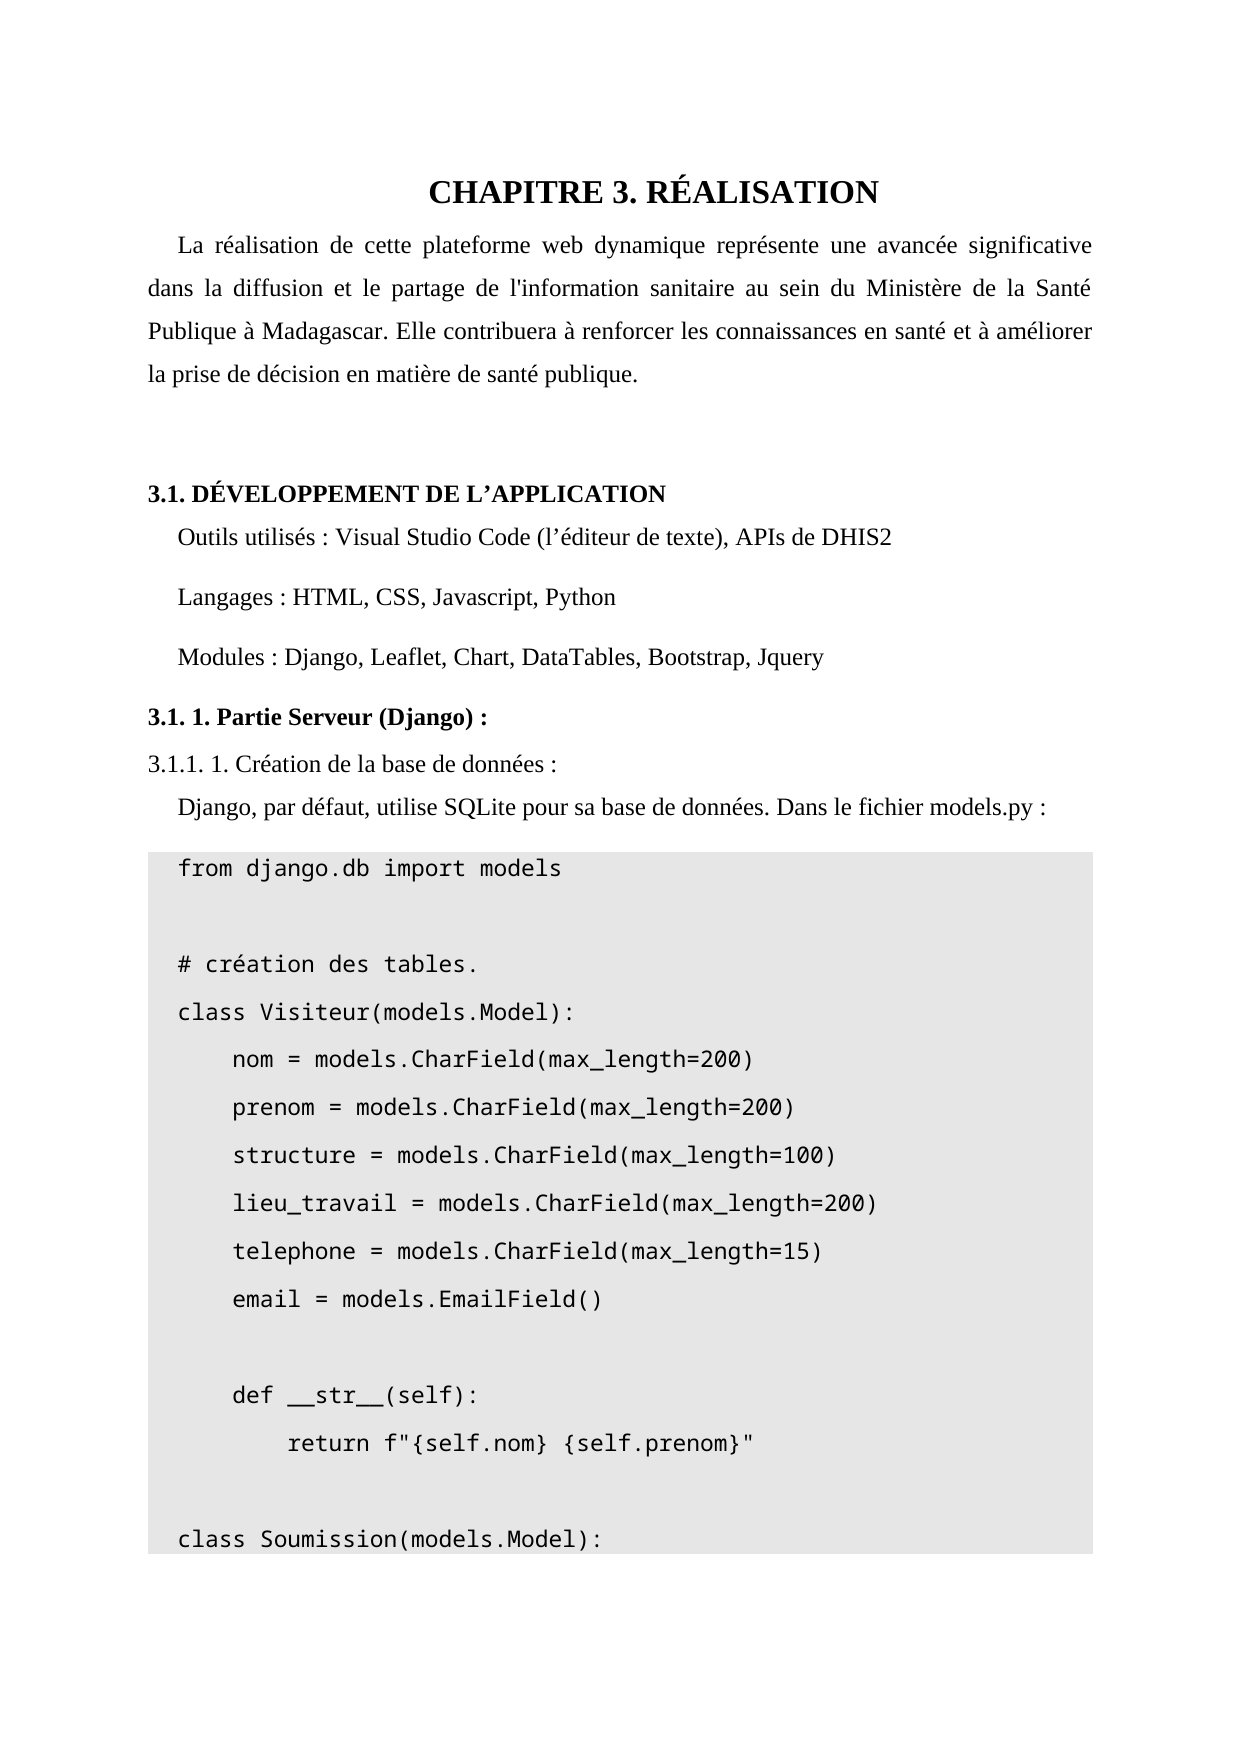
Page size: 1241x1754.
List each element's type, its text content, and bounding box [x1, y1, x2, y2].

text Langages : HTML, CSS, Javascript, Python [148, 582, 1093, 611]
text La réalisation de cette plateforme web dynamique représente une avancée significative dans la diffusion et le partage de l'information sanitaire au sein du Ministère de la Santé Publique à Madagascar. Elle contribuera à renforcer les connaissances en santé et à améliorer la prise de décision en matière de santé publique. [148, 230, 1093, 388]
text return f"{self.nom} {self.prenom}" [148, 1427, 1093, 1458]
text Partie Serveur (Django) : [148, 702, 1093, 730]
text lieu_travail = models.CharField(max_length=200) [148, 1187, 1093, 1218]
text Développement de l’application [148, 479, 1093, 508]
text Django, par défaut, utilise SQLite pour sa base de données. Dans le fichier models.py : [148, 792, 1093, 821]
text class Soumission(models.Model): [148, 1523, 1093, 1554]
text Création de la base de données : [148, 749, 1093, 778]
text nom = models.CharField(max_length=200) [148, 1043, 1093, 1075]
text def __str__(self): [148, 1379, 1093, 1410]
text telephone = models.CharField(max_length=15) [148, 1235, 1093, 1266]
text class Visiteur(models.Model): [148, 996, 1093, 1027]
text Modules : Django, Leaflet, Chart, DataTables, Bootstrap, Jquery [148, 642, 1093, 671]
text Outils utilisés : Visual Studio Code (l’éditeur de texte), APIs de DHIS2 [148, 522, 1093, 551]
text email = models.EmailField() [148, 1283, 1093, 1314]
text # création des tables. [148, 948, 1093, 979]
text structure = models.CharField(max_length=100) [148, 1139, 1093, 1171]
text Réalisation [215, 173, 1093, 211]
text prenom = models.CharField(max_length=200) [148, 1091, 1093, 1123]
text from django.db import models [148, 852, 1093, 883]
